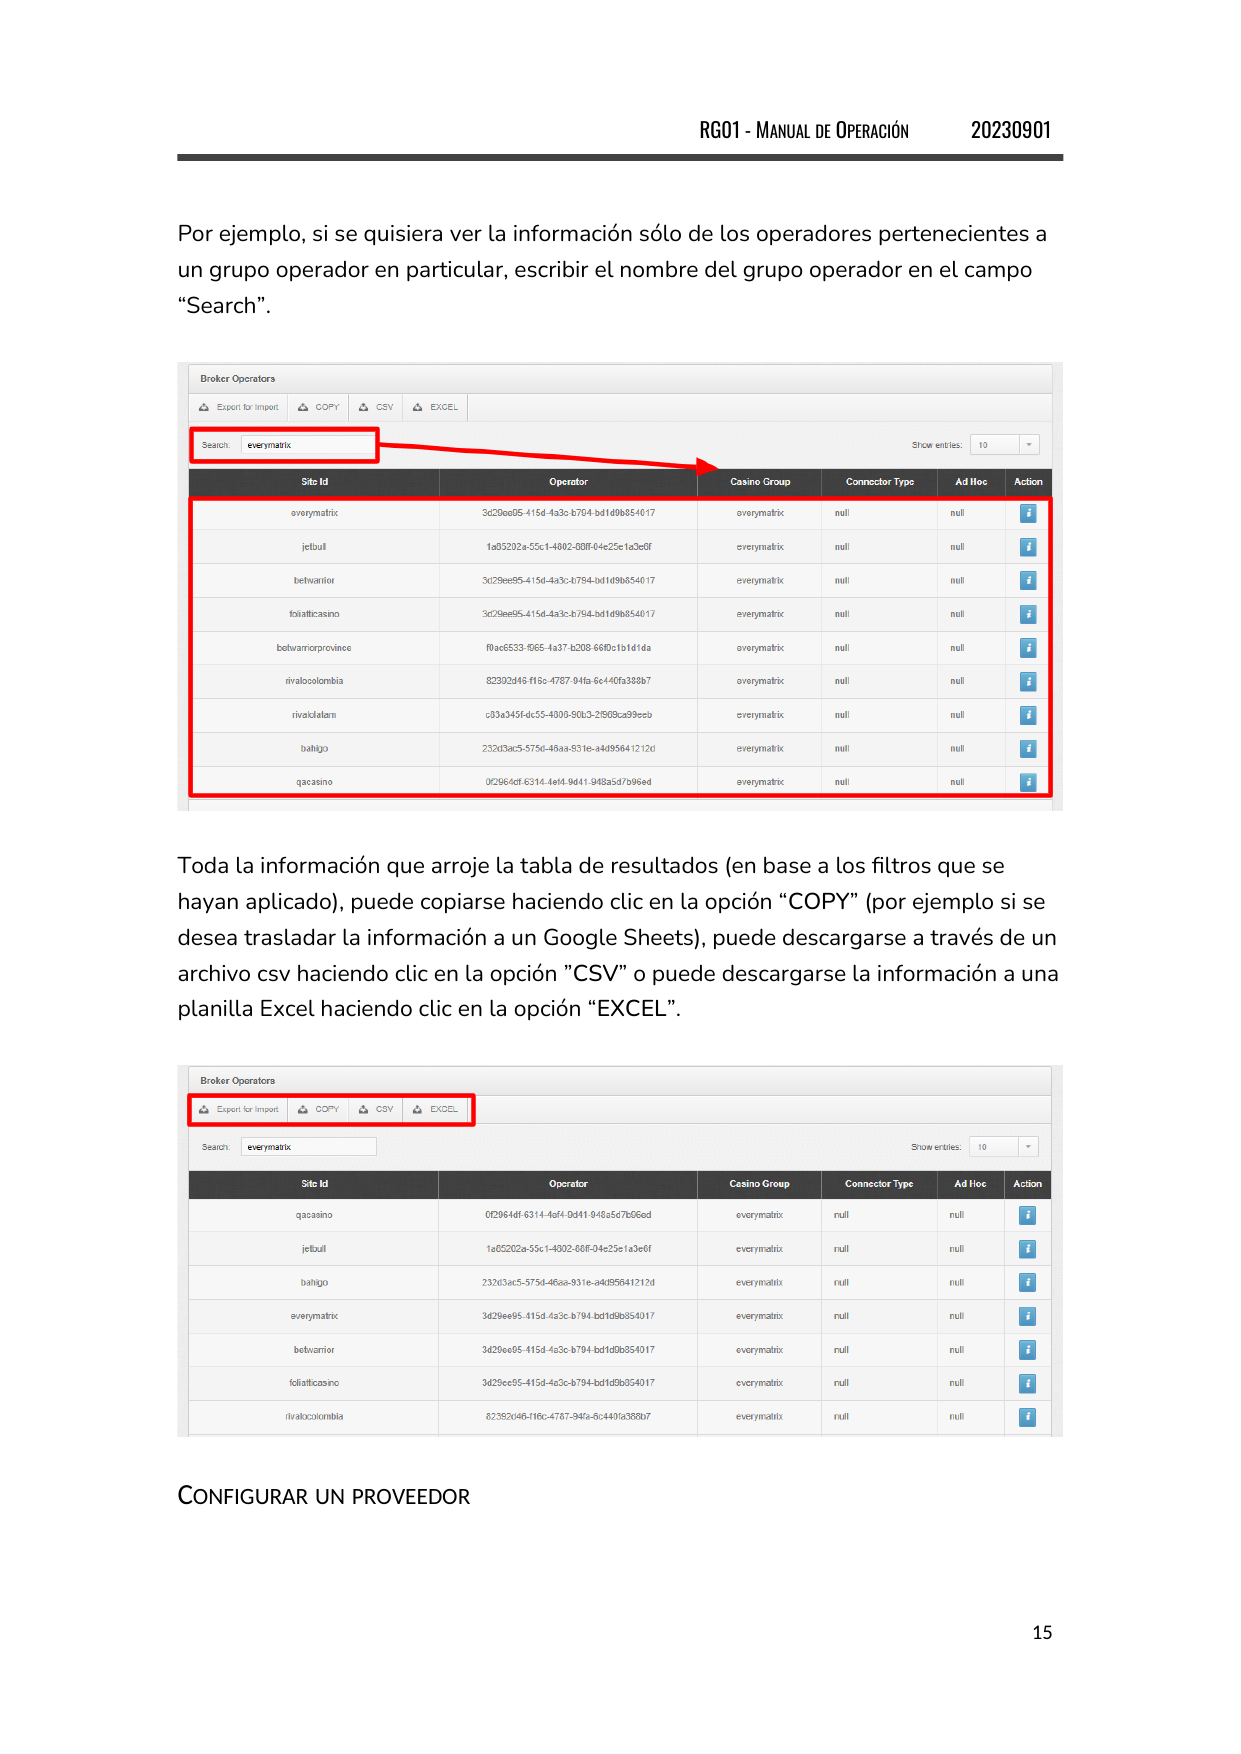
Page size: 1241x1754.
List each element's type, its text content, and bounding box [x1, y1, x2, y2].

subtitle Configurar un proveedor [177, 1476, 1063, 1512]
picture [177, 1065, 1063, 1437]
text Toda la información que arroje la tabla de resultados (en base a los filtros que se hayan aplicado), puede copiarse haciendo clic en la opción “COPY” (por ejemplo si se desea trasladar la información a un Google Sheets), puede descargarse a través de un archivo csv haciendo clic en la opción ”CSV” o puede descargarse la información a una planilla Excel haciendo clic en la opción “EXCEL”. [177, 850, 1063, 1025]
text Por ejemplo, si se quisiera ver la información sólo de los operadores pertenecientes a un grupo operador en particular, escribir el nombre del grupo operador en el campo “Search”. [177, 218, 1063, 322]
picture [177, 154, 1064, 161]
picture [177, 362, 1063, 811]
